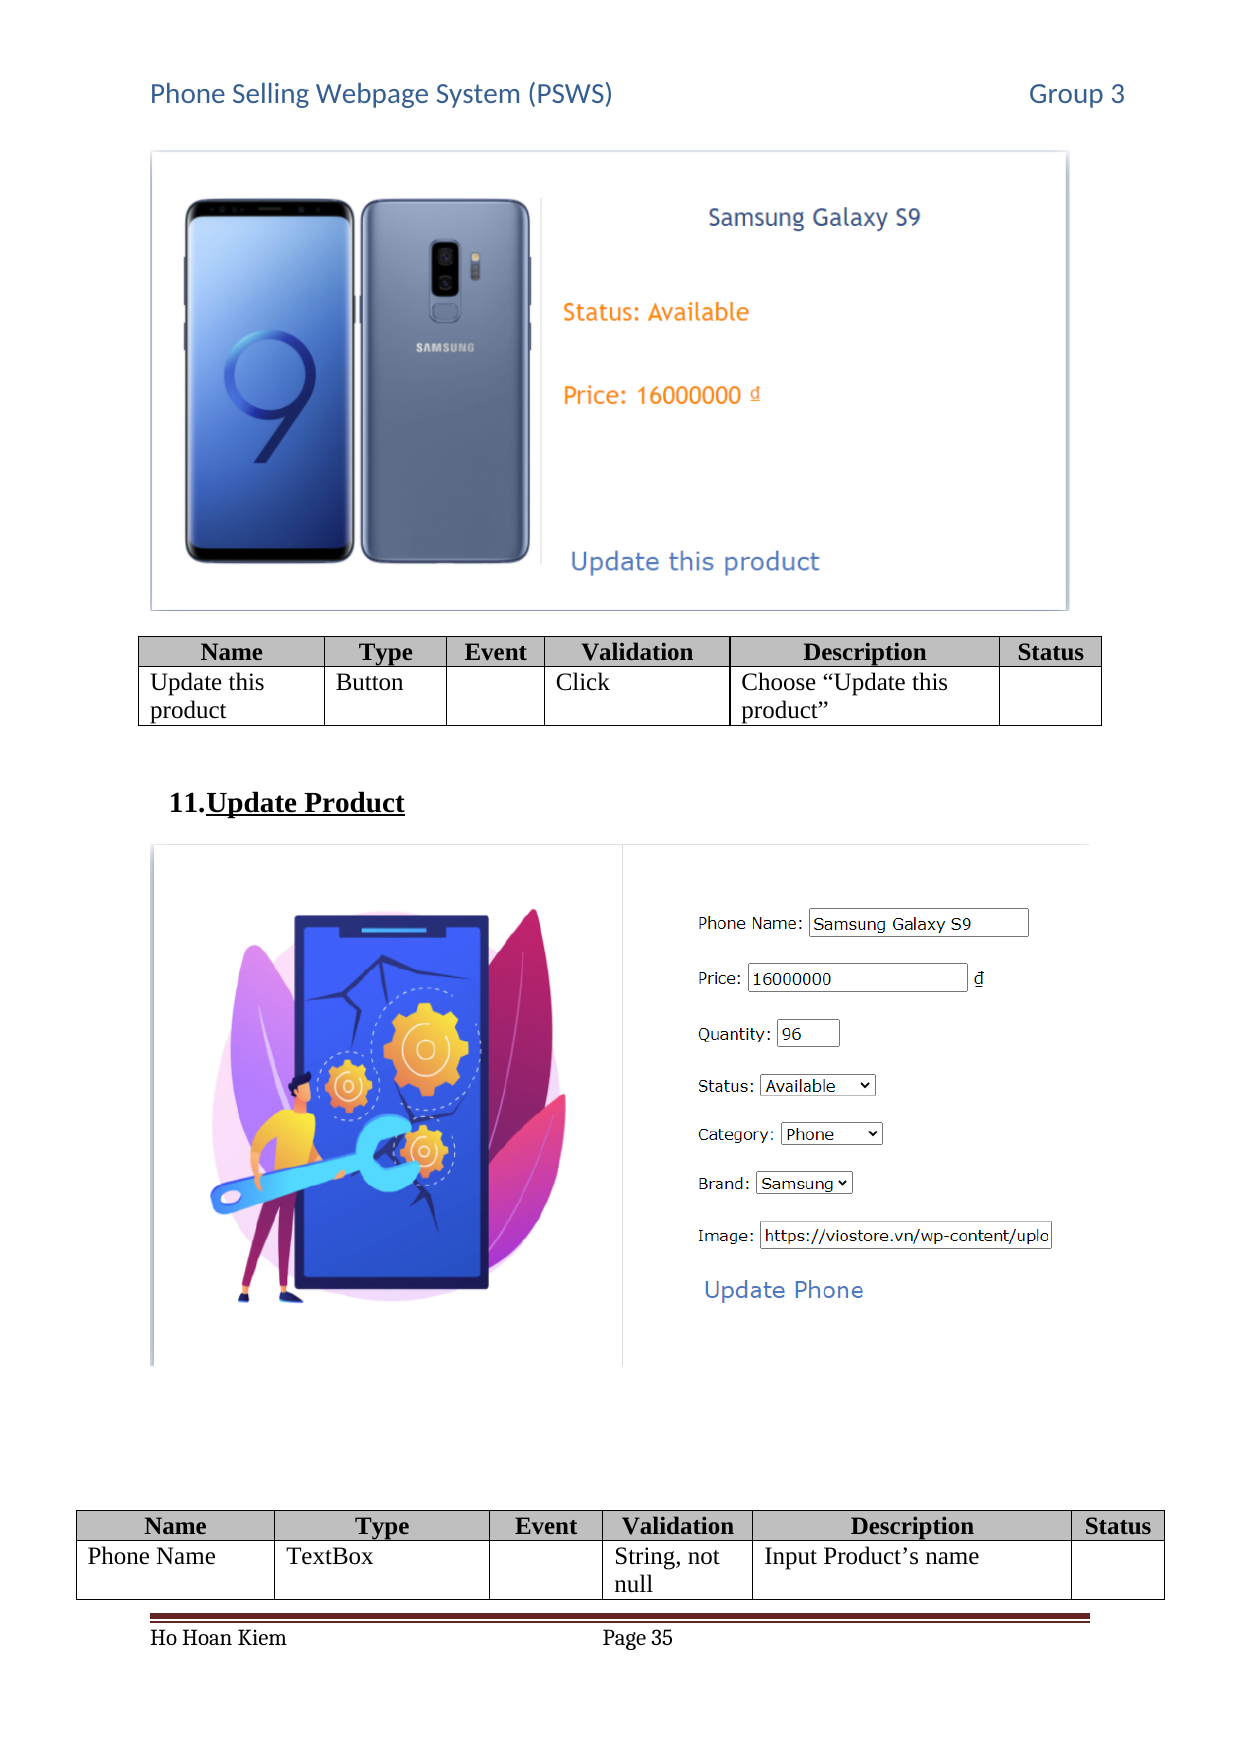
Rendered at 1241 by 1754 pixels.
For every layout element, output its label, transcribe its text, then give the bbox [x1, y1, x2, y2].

table_cell [447, 667, 544, 725]
list Update Product [169, 785, 1090, 819]
table_cell Choose “Update this product” [731, 667, 999, 725]
table_header Name [139, 637, 324, 666]
table_header Type [275, 1511, 489, 1540]
table_header Event [490, 1511, 602, 1540]
table_header Type [325, 637, 446, 666]
table_cell Click [545, 667, 729, 725]
table_header Description [753, 1511, 1071, 1540]
table_cell [1072, 1541, 1164, 1599]
table_header Validation [603, 1511, 752, 1540]
table_cell [1000, 667, 1101, 725]
table_header Validation [545, 637, 729, 666]
table_cell [490, 1541, 602, 1599]
table_header Status [1000, 637, 1101, 666]
picture [150, 150, 1070, 611]
table_header Name [77, 1511, 274, 1540]
table_cell String, not null [603, 1541, 752, 1599]
table_cell TextBox [275, 1541, 489, 1599]
table_cell Phone Name [77, 1541, 274, 1599]
table_header Description [731, 637, 999, 666]
picture [150, 844, 1091, 1366]
table_cell Update this product [139, 667, 324, 725]
table_cell Input Product’s name [753, 1541, 1071, 1599]
table_header Event [447, 637, 544, 666]
table_cell Button [325, 667, 446, 725]
table_header Status [1072, 1511, 1164, 1540]
